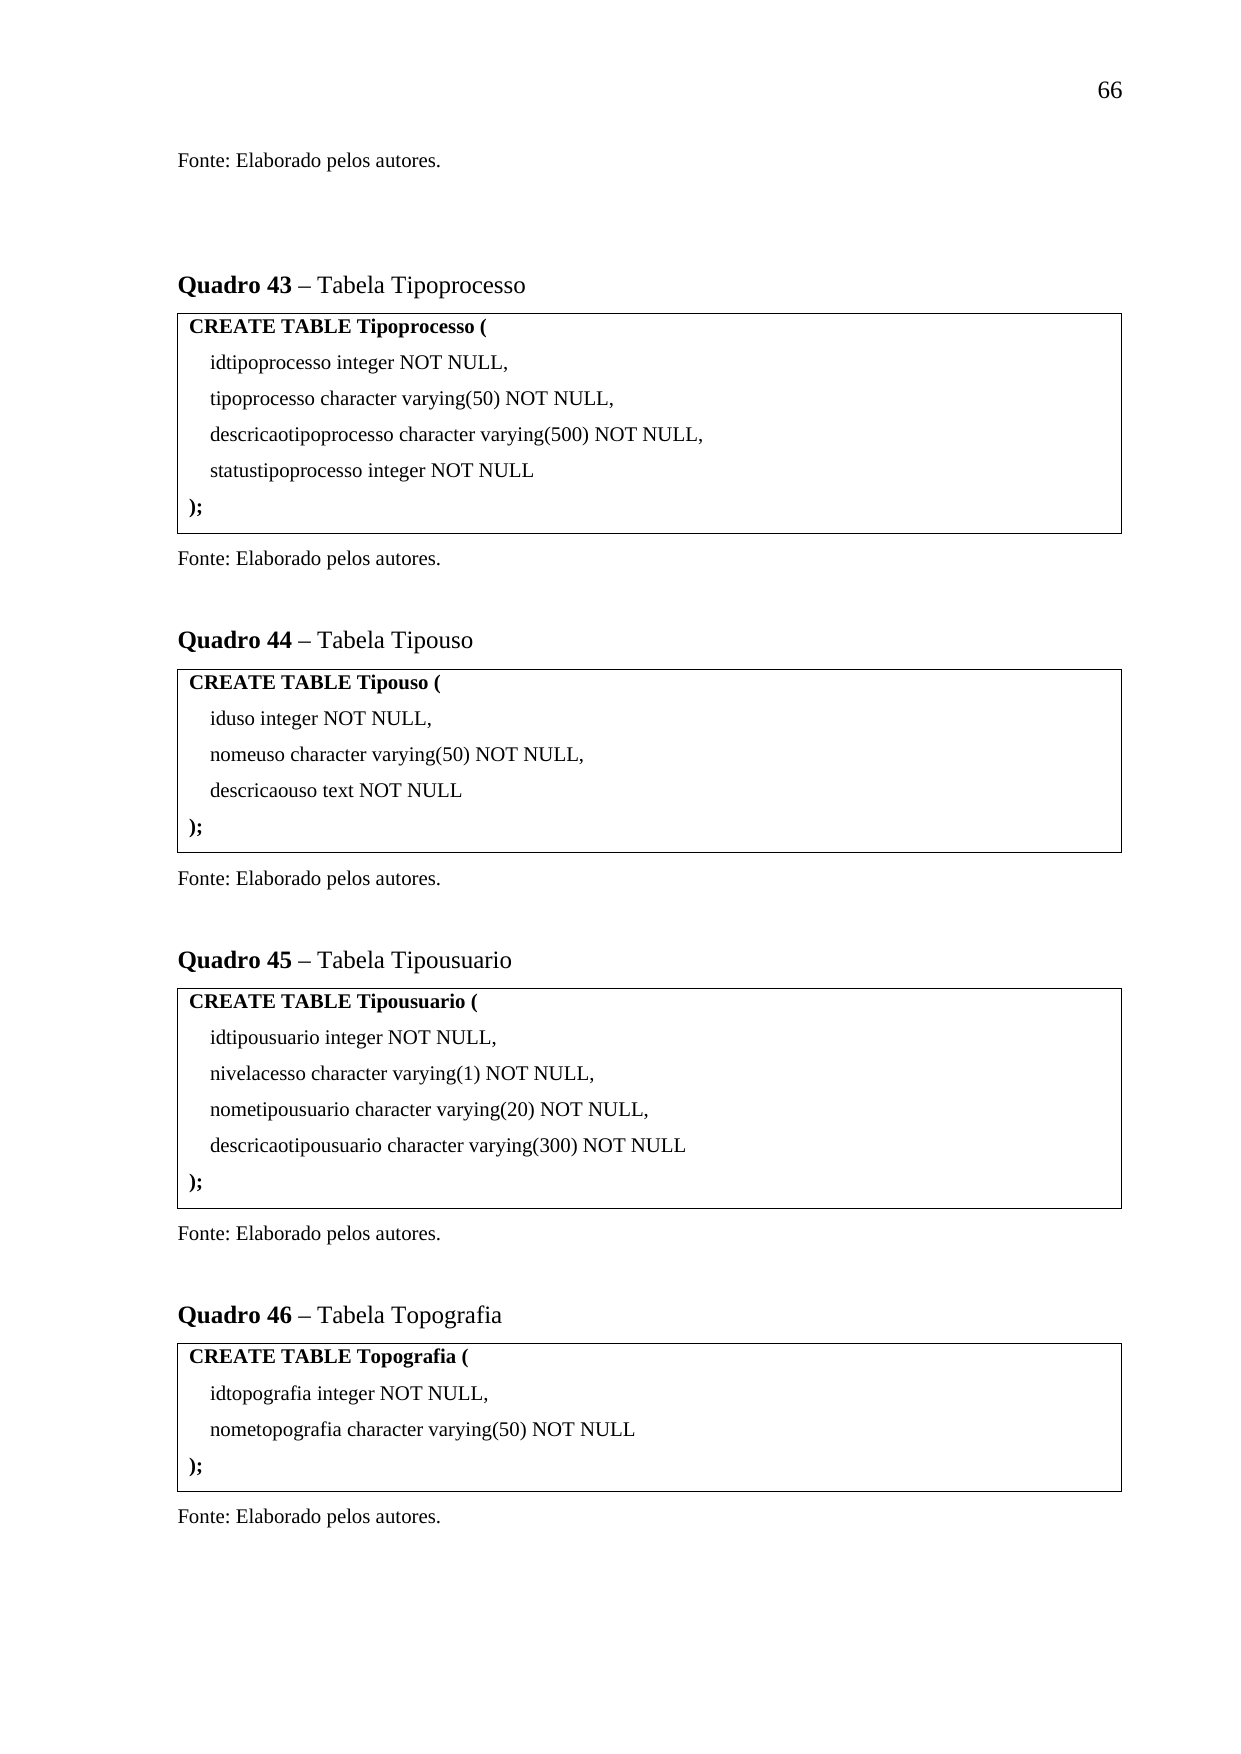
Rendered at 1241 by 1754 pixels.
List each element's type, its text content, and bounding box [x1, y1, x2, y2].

text Quadro 45 – Tabela Tipousuario [177, 945, 1122, 973]
text Fonte: Elaborado pelos autores. [177, 546, 1122, 570]
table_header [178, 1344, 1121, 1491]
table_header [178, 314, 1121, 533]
text Quadro 44 – Tabela Tipouso [177, 625, 1122, 654]
text Fonte: Elaborado pelos autores. [177, 1221, 1122, 1245]
text Fonte: Elaborado pelos autores. [177, 866, 1122, 890]
text Quadro 46 – Tabela Topografia [177, 1300, 1122, 1329]
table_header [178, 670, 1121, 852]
text Quadro 43 – Tabela Tipoprocesso [177, 270, 1122, 299]
text Fonte: Elaborado pelos autores. [177, 1504, 1122, 1528]
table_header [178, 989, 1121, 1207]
text Fonte: Elaborado pelos autores. [177, 148, 1122, 172]
